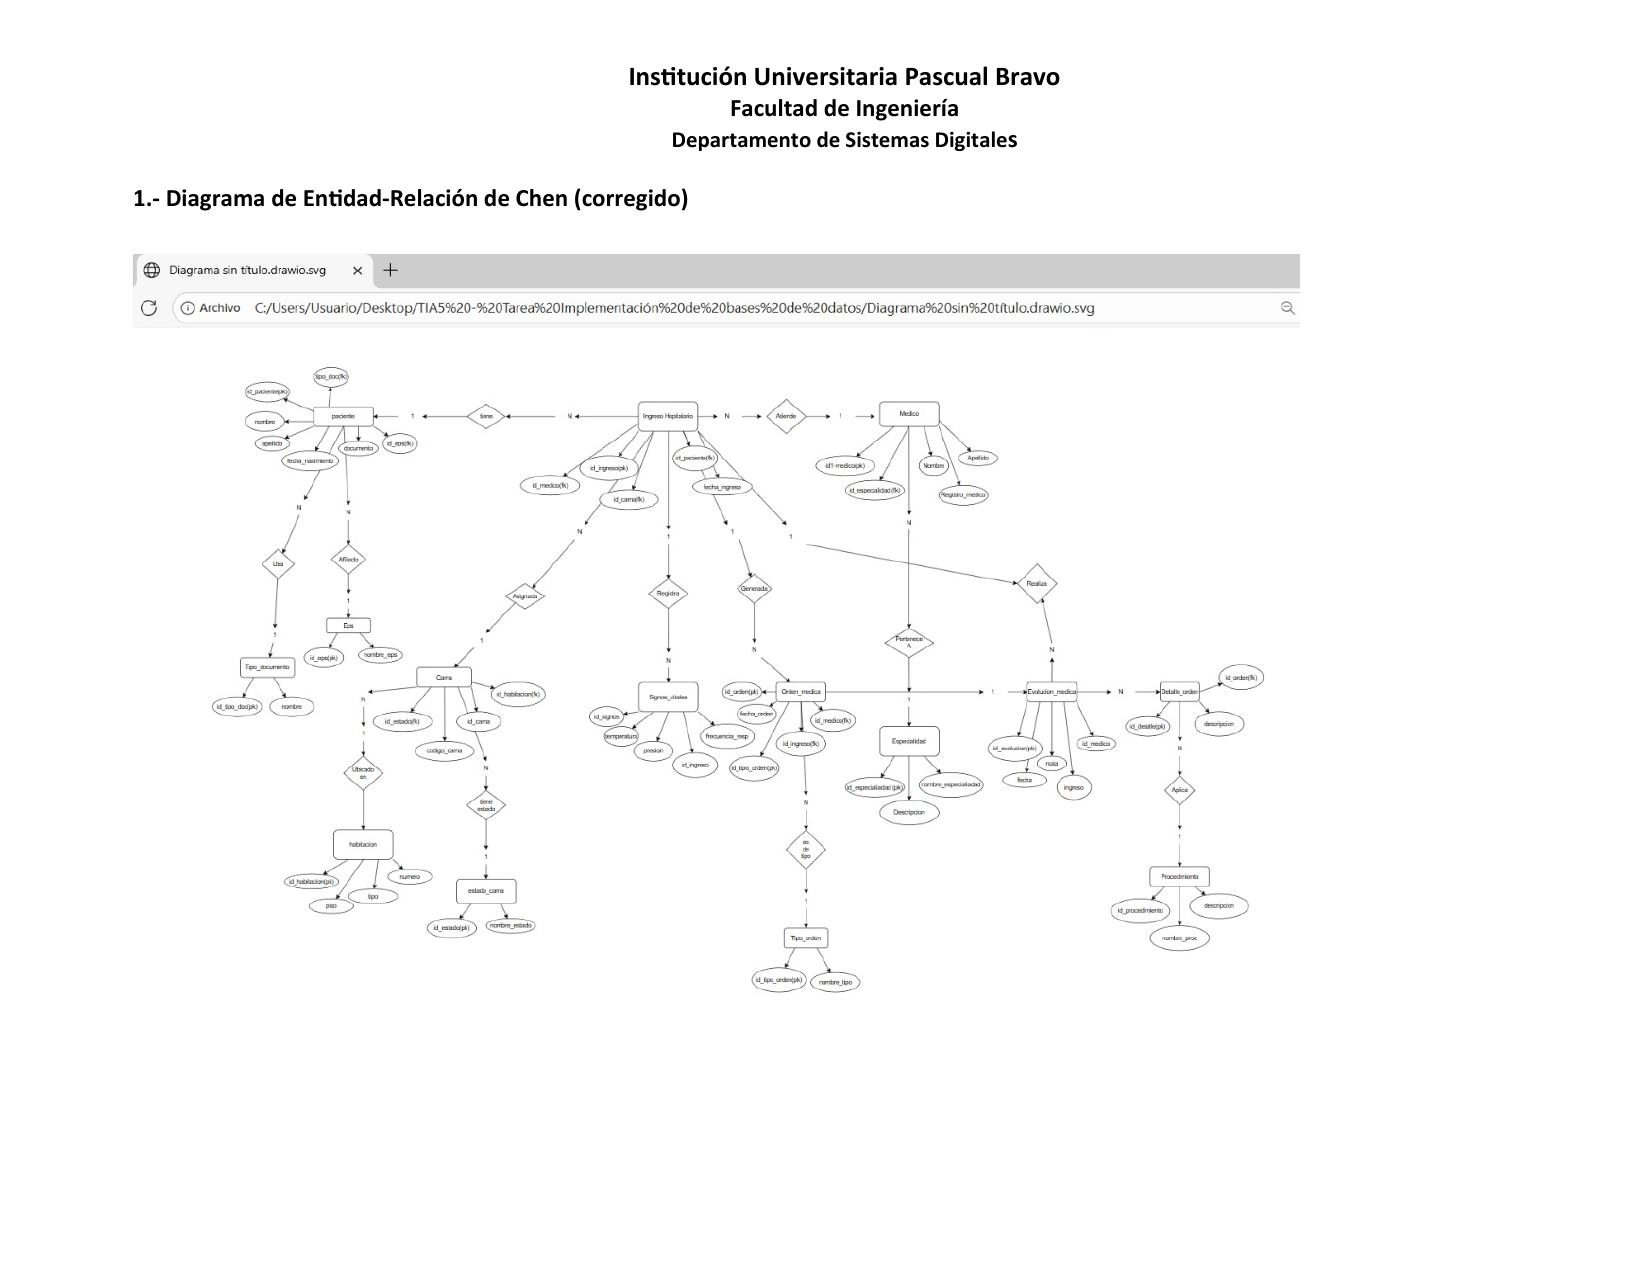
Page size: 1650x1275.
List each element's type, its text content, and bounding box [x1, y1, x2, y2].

picture [132, 254, 1300, 1009]
text 1.- Diagrama de Entidad-Relación de Chen (corregido) [133, 182, 1556, 212]
